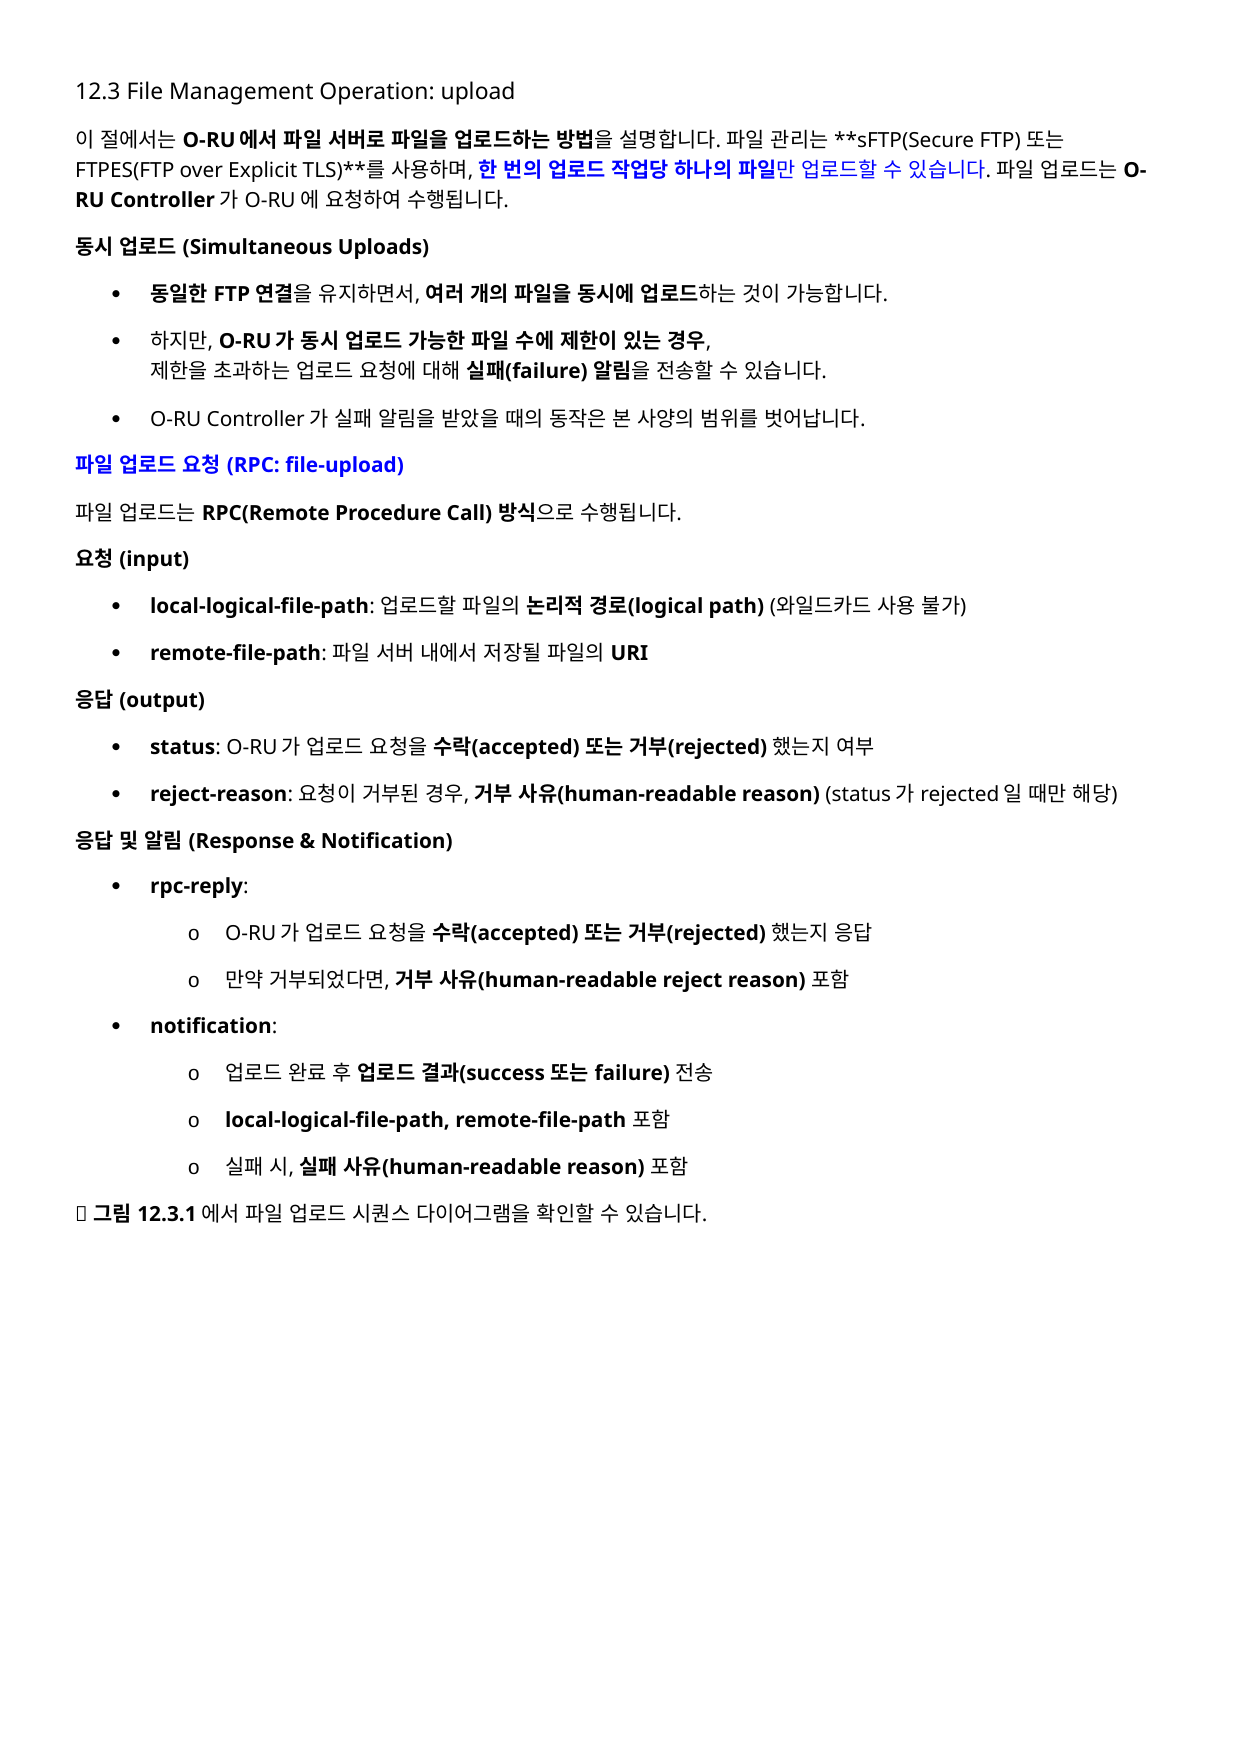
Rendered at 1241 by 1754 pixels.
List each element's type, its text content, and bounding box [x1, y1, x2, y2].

text 파일 업로드는 RPC(Remote Procedure Call) 방식으로 수행됩니다. [75, 496, 1165, 526]
list notification: [112, 1011, 1165, 1039]
list remote-file-path: 파일 서버 내에서 저장될 파일의 URI [112, 637, 1165, 667]
list reject-reason: 요청이 거부된 경우, 거부 사유(human-readable reason) (status가 rejected일 때만 해당) [112, 778, 1165, 808]
list O-RU Controller가 실패 알림을 받았을 때의 동작은 본 사양의 범위를 벗어납니다. [112, 402, 1165, 432]
list local-logical-file-path, remote-file-path 포함 [187, 1103, 1165, 1133]
text 응답 (output) [75, 684, 1165, 714]
list 만약 거부되었다면, 거부 사유(human-readable reject reason) 포함 [187, 964, 1165, 994]
list rpc-reply: [112, 872, 1165, 900]
text 동시 업로드 (Simultaneous Uploads) [75, 231, 1165, 261]
list 동일한 FTP 연결을 유지하면서, 여러 개의 파일을 동시에 업로드하는 것이 가능합니다. [112, 277, 1165, 308]
subtitle 12.3 File Management Operation: upload [75, 75, 1165, 106]
list 실패 시, 실패 사유(human-readable reason) 포함 [187, 1150, 1165, 1181]
list 하지만, O-RU가 동시 업로드 가능한 파일 수에 제한이 있는 경우, 제한을 초과하는 업로드 요청에 대해 실패(failure) 알림을 전송할 수 있습니다. [112, 324, 1165, 385]
text 요청 (input) [75, 543, 1165, 573]
text 📌 그림 12.3.1에서 파일 업로드 시퀀스 다이어그램을 확인할 수 있습니다. [75, 1197, 1165, 1227]
list local-logical-file-path: 업로드할 파일의 논리적 경로(logical path) (와일드카드 사용 불가) [112, 590, 1165, 620]
list 업로드 완료 후 업로드 결과(success 또는 failure) 전송 [187, 1056, 1165, 1086]
list status: O-RU가 업로드 요청을 수락(accepted) 또는 거부(rejected) 했는지 여부 [112, 731, 1165, 761]
text 파일 업로드 요청 (RPC: file-upload) [75, 449, 1165, 479]
text 이 절에서는 O-RU에서 파일 서버로 파일을 업로드하는 방법을 설명합니다. 파일 관리는 **sFTP(Secure FTP) 또는 FTPES(FTP over Explicit TLS)**를 사용하며, 한 번의 업로드 작업당 하나의 파일만 업로드할 수 있습니다. 파일 업로드는 O-RU Controller가 O-RU에 요청하여 수행됩니다. [75, 123, 1165, 214]
list O-RU가 업로드 요청을 수락(accepted) 또는 거부(rejected) 했는지 응답 [187, 917, 1165, 947]
text 응답 및 알림 (Response & Notification) [75, 824, 1165, 855]
